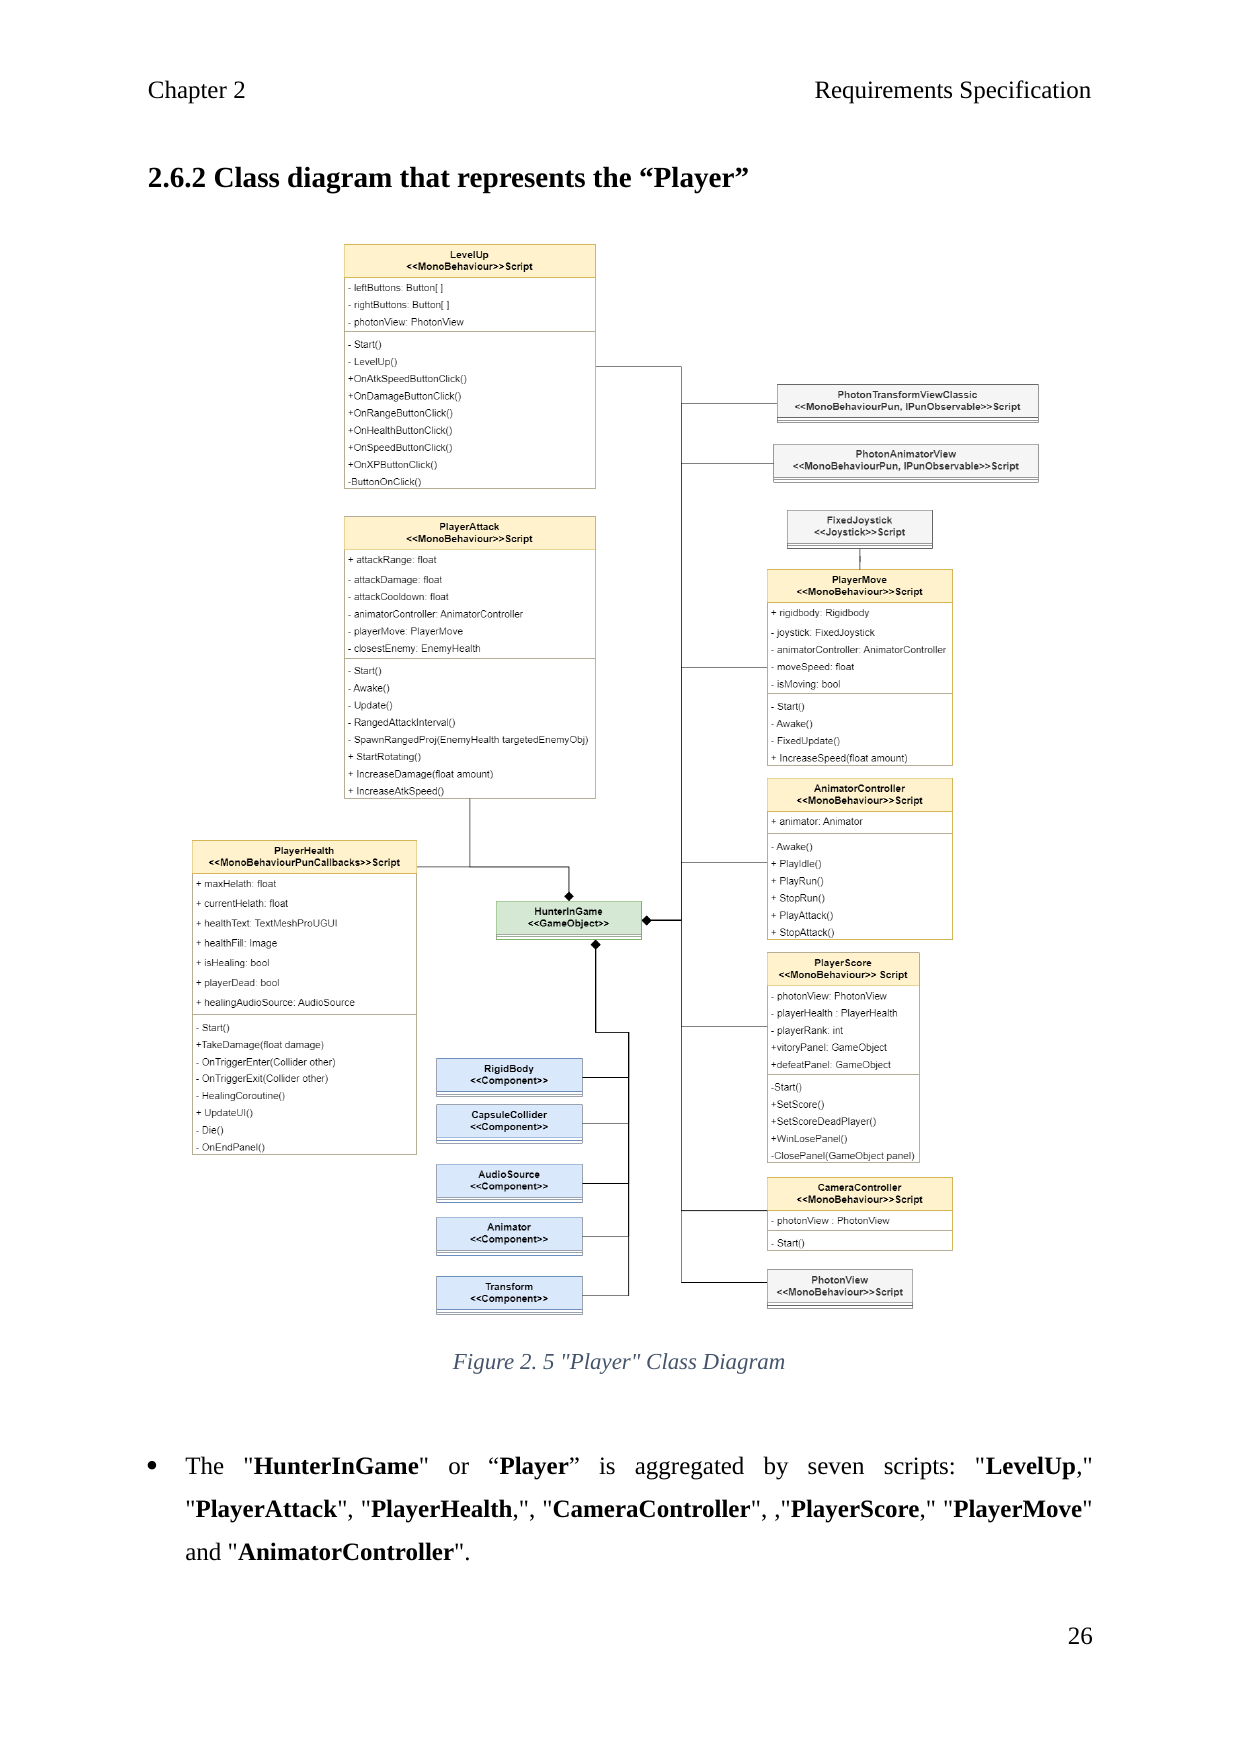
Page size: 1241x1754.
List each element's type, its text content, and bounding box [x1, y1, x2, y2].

text 2.6.2 Class diagram that represents the “Player” [148, 160, 1092, 194]
text Figure 2. 5 "Player" Class Diagram [148, 1348, 1092, 1374]
list The "HunterInGame" or “Player” is aggregated by seven scripts: "LevelUp," "PlayerAttack", "PlayerHealth,", "CameraController", ,"PlayerScore," "PlayerMove" and "AnimatorController". [148, 1451, 1092, 1566]
picture [163, 223, 1078, 1334]
